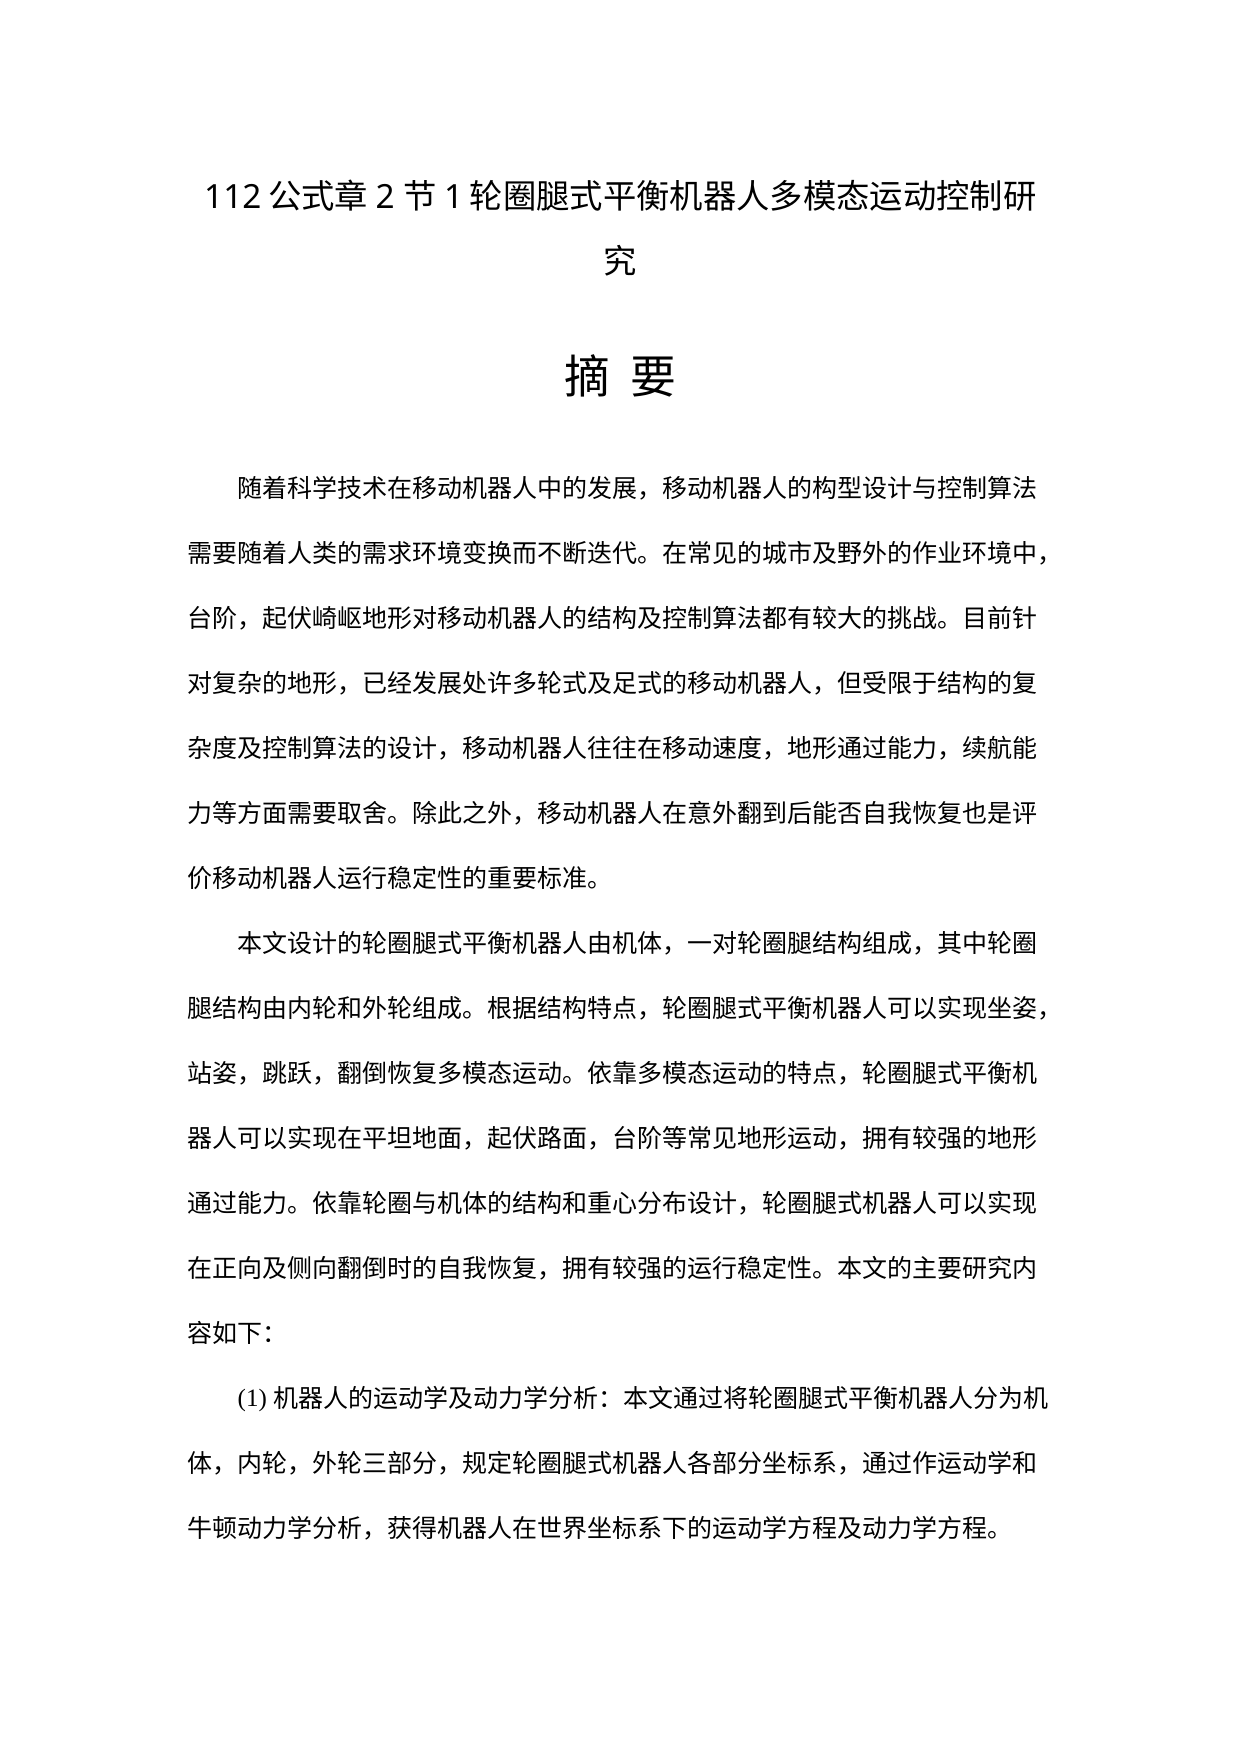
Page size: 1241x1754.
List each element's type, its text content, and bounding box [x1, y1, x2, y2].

text 随着科学技术在移动机器人中的发展，移动机器人的构型设计与控制算法需要随着人类的需求环境变换而不断迭代。在常见的城市及野外的作业环境中，台阶，起伏崎岖地形对移动机器人的结构及控制算法都有较大的挑战。目前针对复杂的地形，已经发展处许多轮式及足式的移动机器人，但受限于结构的复杂度及控制算法的设计，移动机器人往往在移动速度，地形通过能力，续航能力等方面需要取舍。除此之外，移动机器人在意外翻到后能否自我恢复也是评价移动机器人运行稳定性的重要标准。 [187, 454, 1053, 909]
title 摘 要 [187, 324, 1053, 422]
text (1) 机器人的运动学及动力学分析：本文通过将轮圈腿式平衡机器人分为机体，内轮，外轮三部分，规定轮圈腿式机器人各部分坐标系，通过作运动学和牛顿动力学分析，获得机器人在世界坐标系下的运动学方程及动力学方程。 [187, 1364, 1053, 1559]
text 轮圈腿式平衡机器人多模态运动控制研究 [187, 162, 1053, 292]
text 本文设计的轮圈腿式平衡机器人由机体，一对轮圈腿结构组成，其中轮圈腿结构由内轮和外轮组成。根据结构特点，轮圈腿式平衡机器人可以实现坐姿，站姿，跳跃，翻倒恢复多模态运动。依靠多模态运动的特点，轮圈腿式平衡机器人可以实现在平坦地面，起伏路面，台阶等常见地形运动，拥有较强的地形通过能力。依靠轮圈与机体的结构和重心分布设计，轮圈腿式机器人可以实现在正向及侧向翻倒时的自我恢复，拥有较强的运行稳定性。本文的主要研究内容如下： [187, 909, 1053, 1364]
